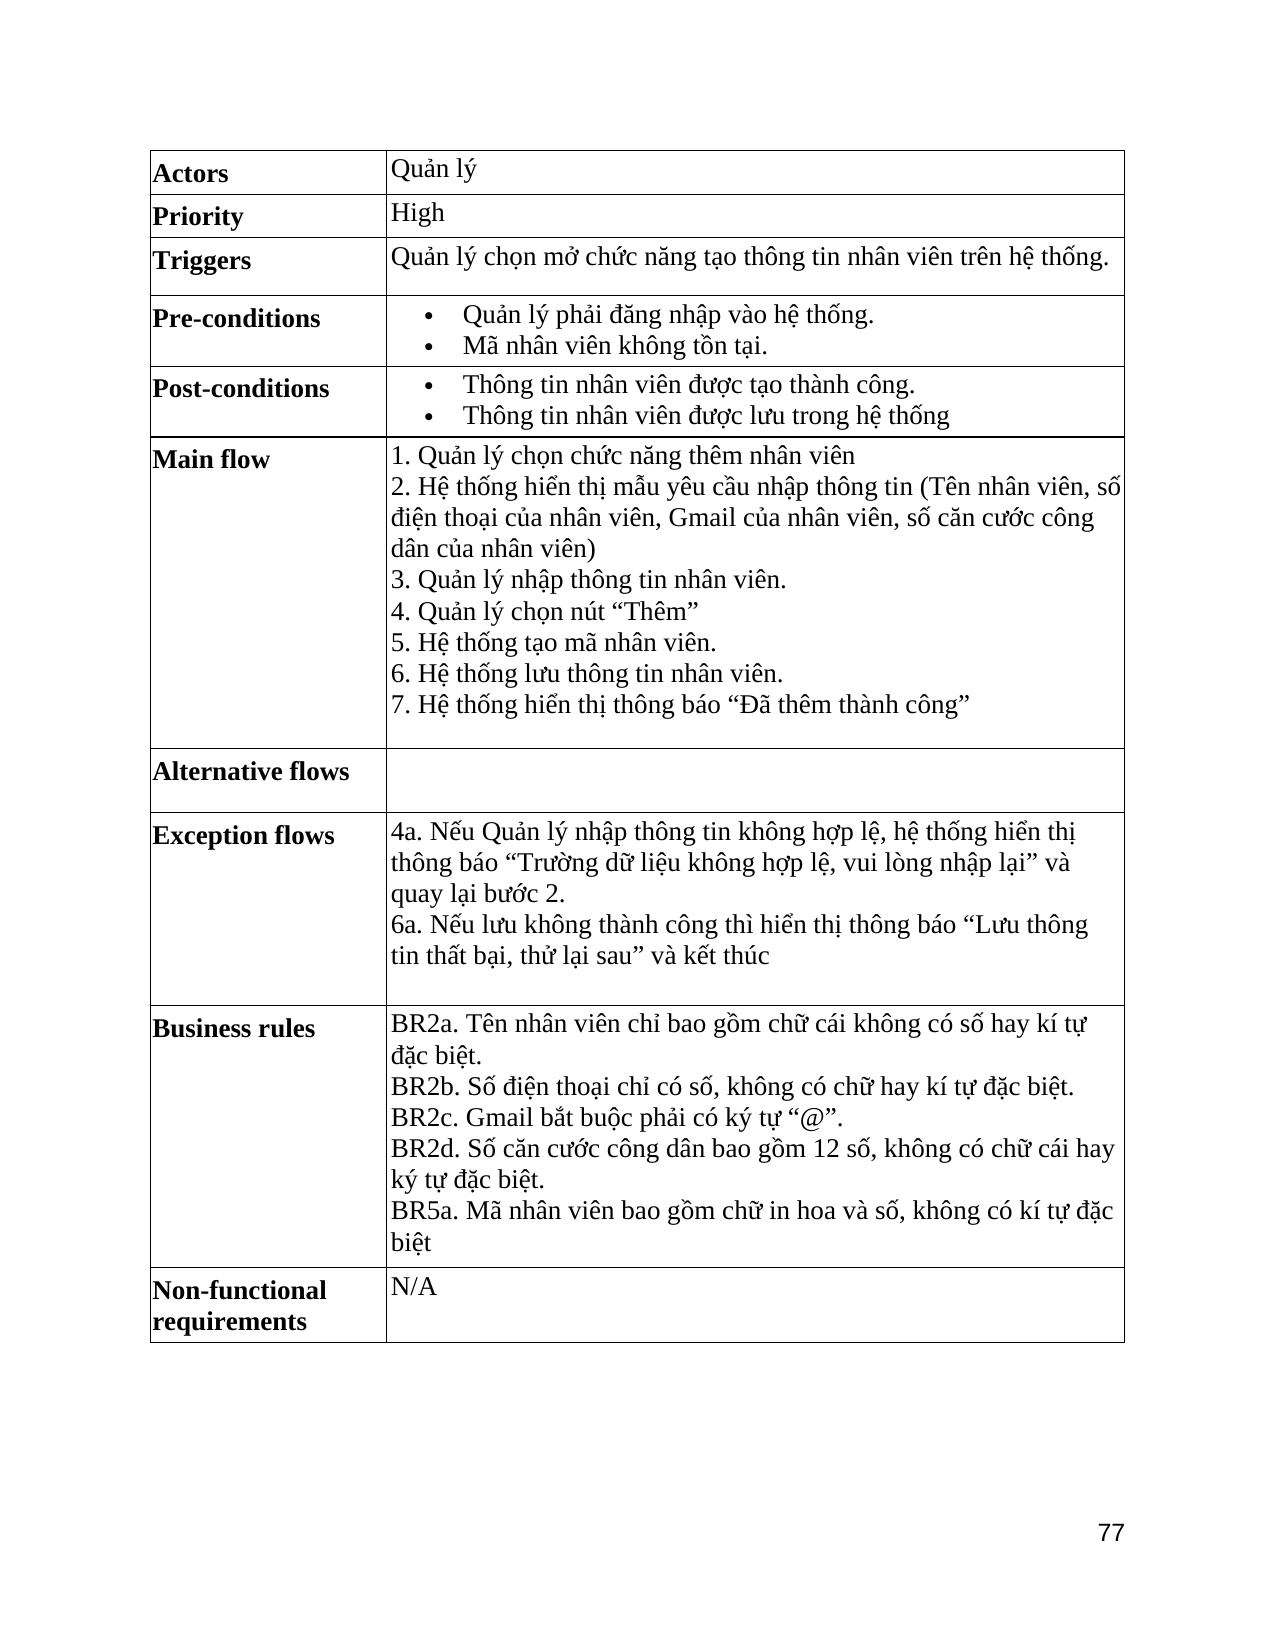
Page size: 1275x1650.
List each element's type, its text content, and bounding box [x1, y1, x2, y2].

table_cell Quản lý [387, 151, 1124, 194]
table_cell Thông tin nhân viên được tạo thành công. Thông tin nhân viên được lưu trong hệ thống [387, 367, 1124, 436]
table_cell Business rules [151, 1006, 386, 1267]
table_cell Post-conditions [151, 367, 386, 436]
table_cell Alternative flows [151, 749, 386, 812]
table_cell Pre-conditions [151, 296, 386, 366]
table_cell Actors [151, 151, 386, 194]
table_cell High [387, 195, 1124, 237]
table_cell Triggers [151, 238, 386, 295]
table_cell 1. Quản lý chọn chức năng thêm nhân viên 2. Hệ thống hiển thị mẫu yêu cầu nhập thông tin (Tên nhân viên, số điện thoại của nhân viên, Gmail của nhân viên, số căn cước công dân của nhân viên) 3. Quản lý nhập thông tin nhân viên. 4. Quản lý chọn nút “Thêm” 5. Hệ thống tạo mã nhân viên. 6. Hệ thống lưu thông tin nhân viên. 7. Hệ thống hiển thị thông báo “Đã thêm thành công” [387, 438, 1124, 748]
table_cell Exception flows [151, 813, 386, 1005]
table_cell 4a. Nếu Quản lý nhập thông tin không hợp lệ, hệ thống hiển thị thông báo “Trường dữ liệu không hợp lệ, vui lòng nhập lại” và quay lại bước 2. 6a. Nếu lưu không thành công thì hiển thị thông báo “Lưu thông tin thất bại, thử lại sau” và kết thúc [387, 813, 1124, 1005]
table_cell BR2a. Tên nhân viên chỉ bao gồm chữ cái không có số hay kí tự đặc biệt. BR2b. Số điện thoại chỉ có số, không có chữ hay kí tự đặc biệt. BR2c. Gmail bắt buộc phải có ký tự “@”. BR2d. Số căn cước công dân bao gồm 12 số, không có chữ cái hay ký tự đặc biệt. BR5a. Mã nhân viên bao gồm chữ in hoa và số, không có kí tự đặc biệt [387, 1006, 1124, 1267]
table_cell Priority [151, 195, 386, 237]
table_cell Quản lý chọn mở chức năng tạo thông tin nhân viên trên hệ thống. [387, 238, 1124, 295]
table_cell N/A [387, 1268, 1124, 1342]
table_cell Main flow [151, 438, 386, 748]
table_cell Non-functional requirements [151, 1268, 386, 1342]
table_cell Quản lý phải đăng nhập vào hệ thống. Mã nhân viên không tồn tại. [387, 296, 1124, 366]
table_cell [387, 749, 1124, 812]
